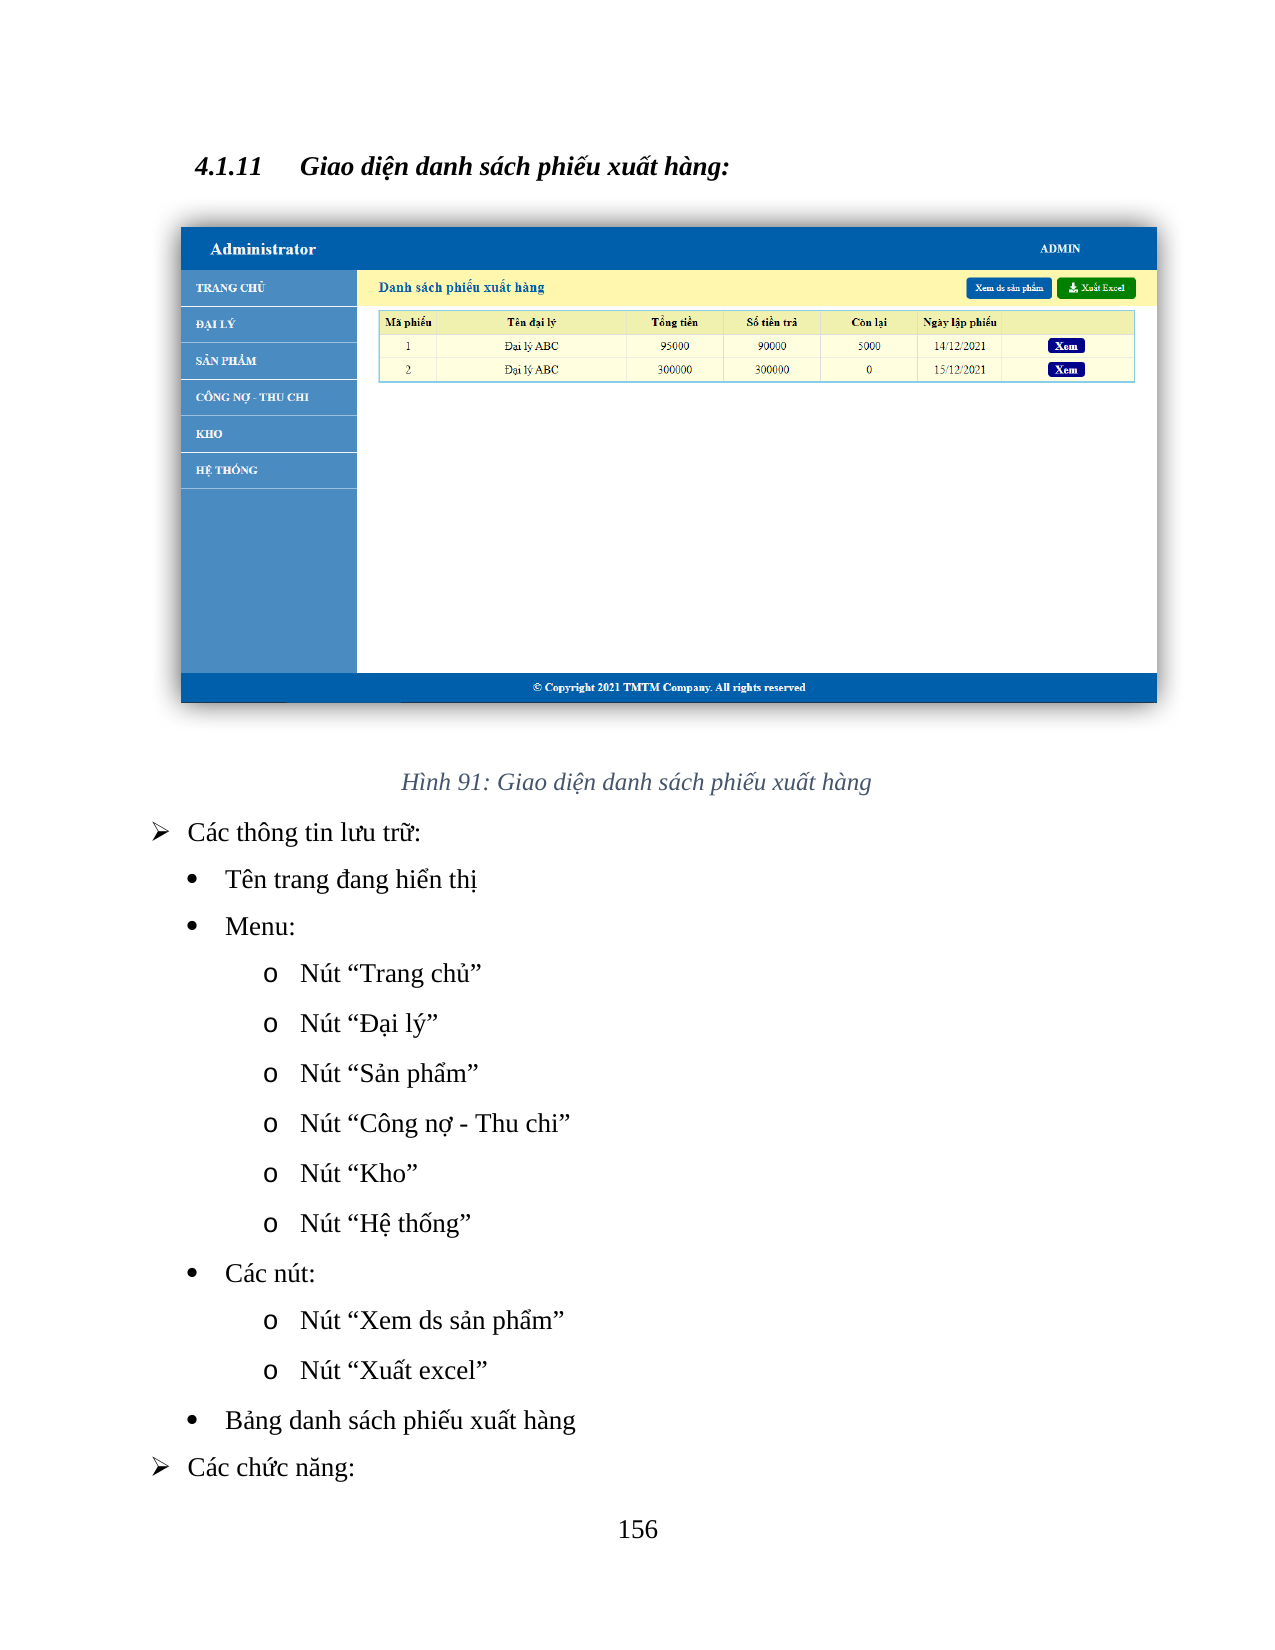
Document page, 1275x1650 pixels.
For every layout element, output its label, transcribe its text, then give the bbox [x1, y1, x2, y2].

list Nút “Công nợ - Thu chi” [262, 1107, 1125, 1141]
list Tên trang đang hiển thị [187, 863, 1125, 894]
list Nút “Xem ds sản phẩm” [262, 1304, 1125, 1338]
list Các thông tin lưu trữ: [150, 816, 1125, 847]
list Bảng danh sách phiếu xuất hàng [187, 1404, 1125, 1436]
list Các nút: [187, 1257, 1125, 1289]
list Nút “Sản phẩm” [262, 1057, 1125, 1090]
list Nút “Trang chủ” [262, 957, 1125, 990]
text Hình 91: Giao diện danh sách phiếu xuất hàng [150, 767, 1125, 795]
subtitle Giao diện danh sách phiếu xuất hàng: [195, 150, 1125, 181]
list Nút “Xuất excel” [262, 1354, 1125, 1388]
list Các chức năng: [150, 1451, 1125, 1483]
list Nút “Hệ thống” [262, 1207, 1125, 1241]
picture [181, 227, 1157, 703]
list Nút “Kho” [262, 1157, 1125, 1191]
list Nút “Đại lý” [262, 1007, 1125, 1040]
list Menu: [187, 910, 1125, 941]
